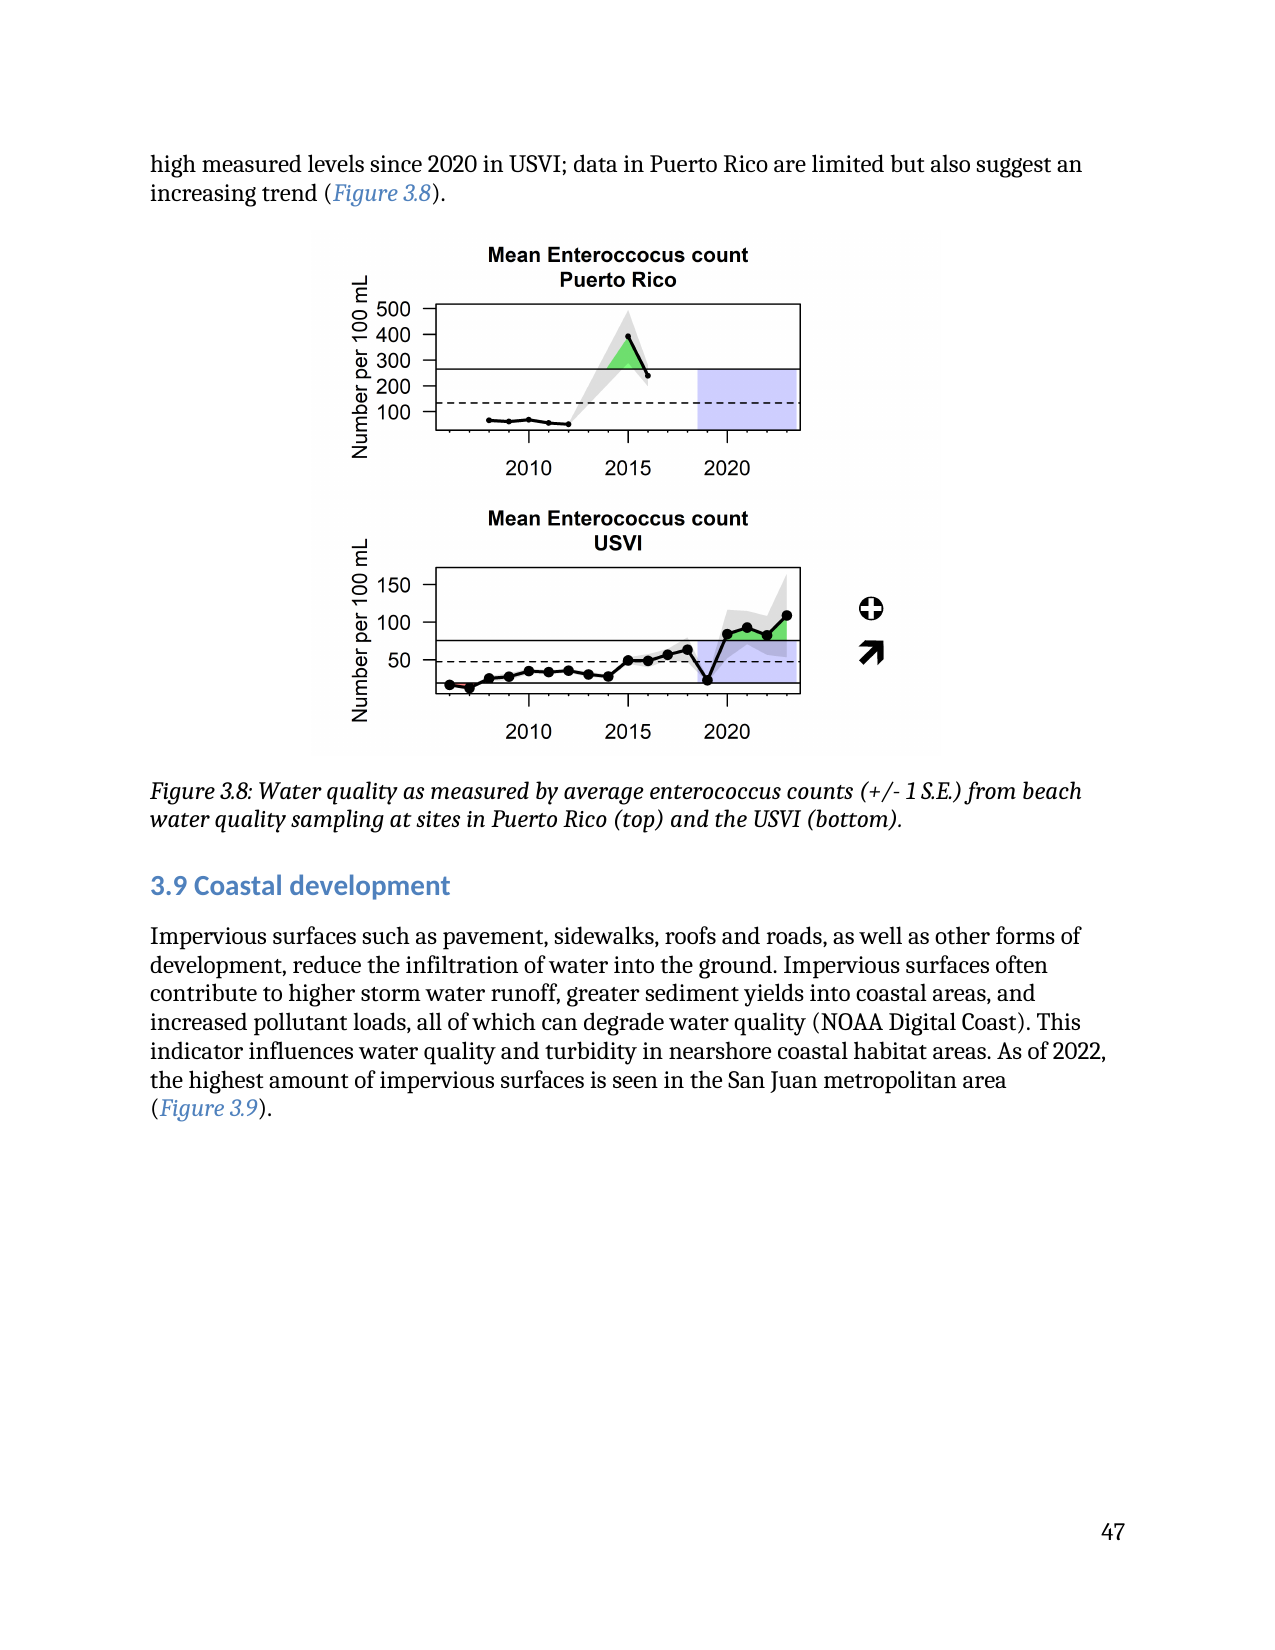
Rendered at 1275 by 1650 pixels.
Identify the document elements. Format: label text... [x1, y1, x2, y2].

picture [311, 230, 942, 756]
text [150, 150, 1125, 207]
table_header Figure 3.8: Water quality as measured by average enterococcus counts (+/- 1 S.E.) from beach water quality sampling at sites in Puerto Rico (top) and the USVI (bottom). [139, 226, 1114, 847]
text Impervious surfaces such as pavement, sidewalks, roofs and roads, as well as other forms of development, reduce the infiltration of water into the ground. Impervious surfaces often contribute to higher storm water runoff, greater sediment yields into coastal areas, and increased pollutant loads, all of which can degrade water quality (NOAA Digital Coast). This indicator influences water quality and turbidity in nearshore coastal habitat areas. As of 2022, the highest amount of impervious surfaces is seen in the San Juan metropolitan area (Figure 3.9). [150, 922, 1125, 1123]
subtitle 3.9 Coastal development [150, 867, 1125, 903]
